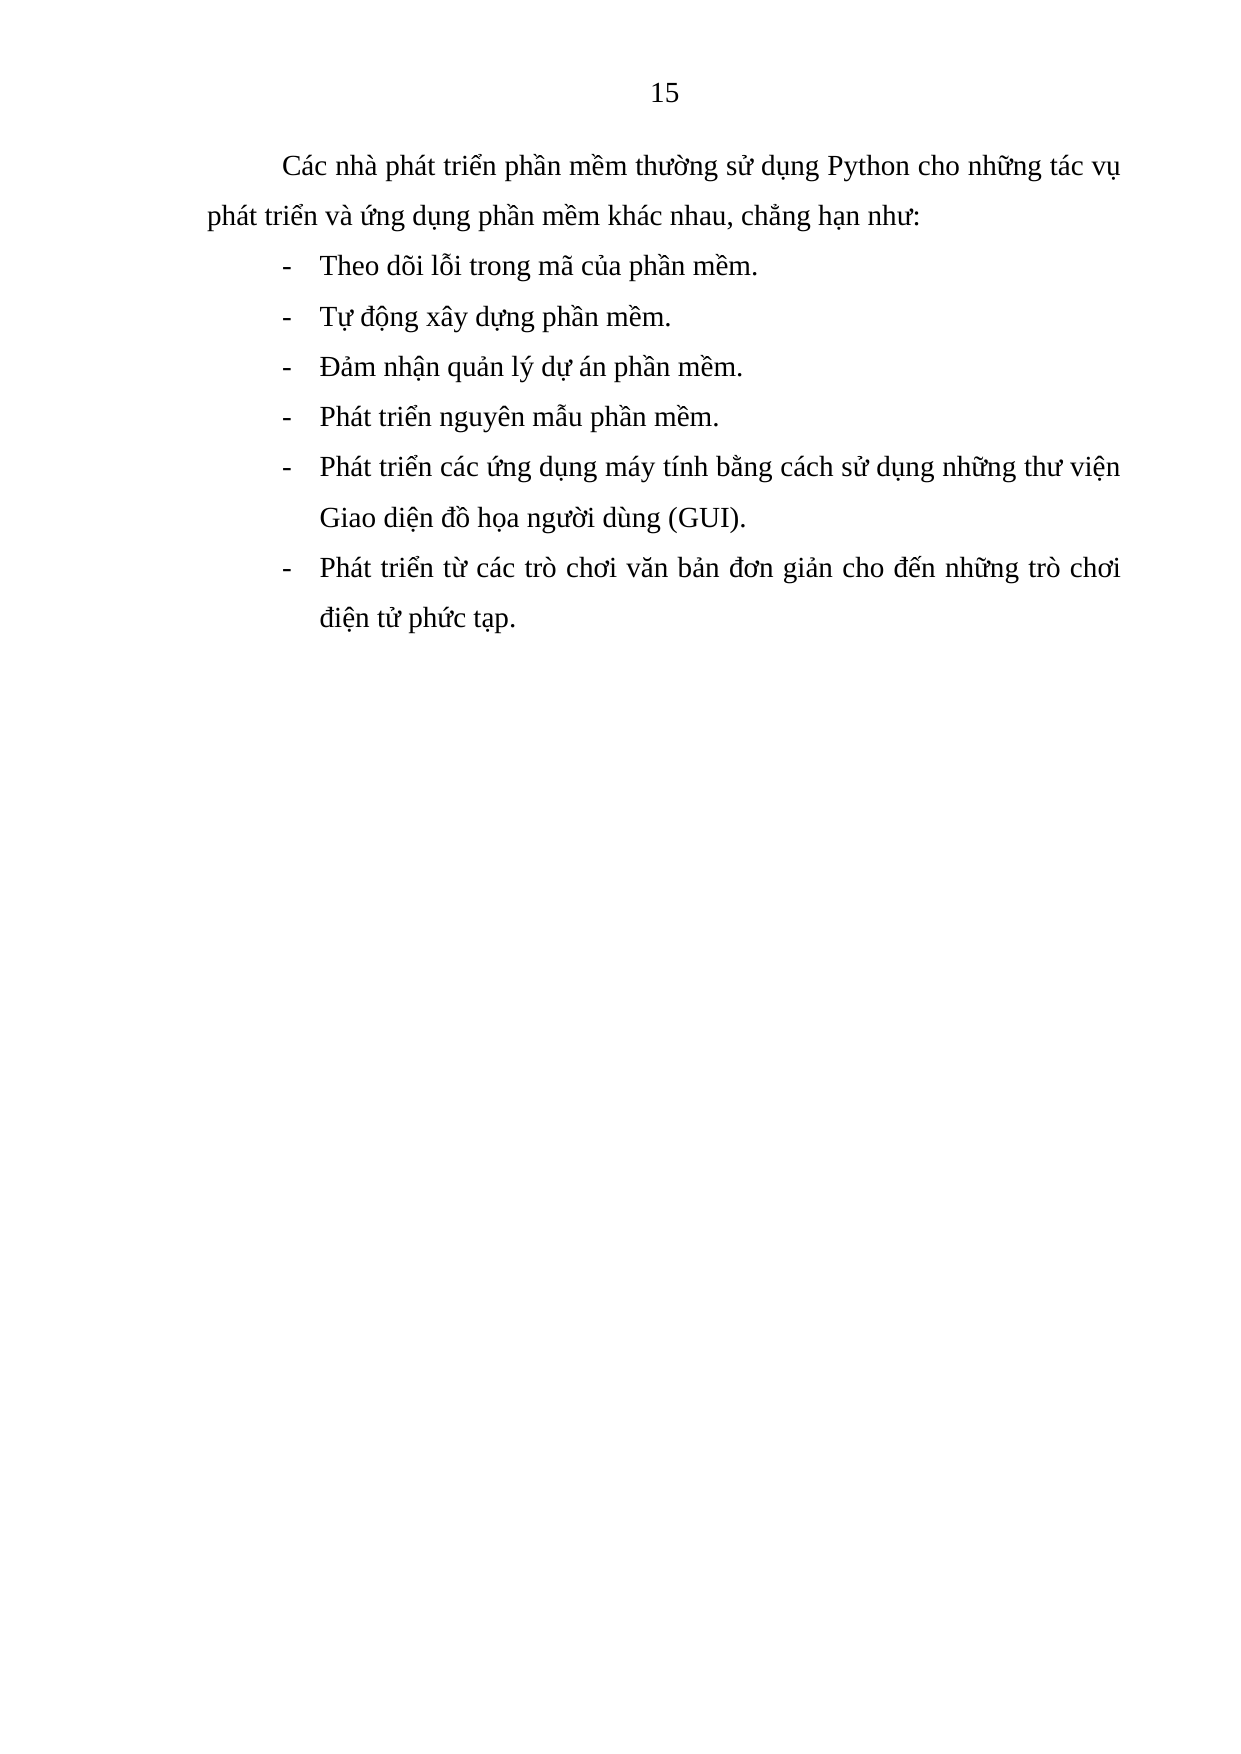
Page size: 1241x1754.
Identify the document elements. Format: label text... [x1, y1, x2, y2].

text Các nhà phát triển phần mềm thường sử dụng Python cho những tác vụ phát triển và ứng dụng phần mềm khác nhau, chẳng hạn như: [207, 148, 1122, 232]
list Tự động xây dựng phần mềm. [282, 299, 1122, 332]
list Đảm nhận quản lý dự án phần mềm. [282, 349, 1122, 382]
list Theo dõi lỗi trong mã của phần mềm. [282, 248, 1122, 282]
list Phát triển nguyên mẫu phần mềm. [282, 399, 1122, 433]
list Phát triển các ứng dụng máy tính bằng cách sử dụng những thư viện Giao diện đồ họa người dùng (GUI). [282, 449, 1122, 533]
list Phát triển từ các trò chơi văn bản đơn giản cho đến những trò chơi điện tử phức tạp. [282, 550, 1122, 634]
